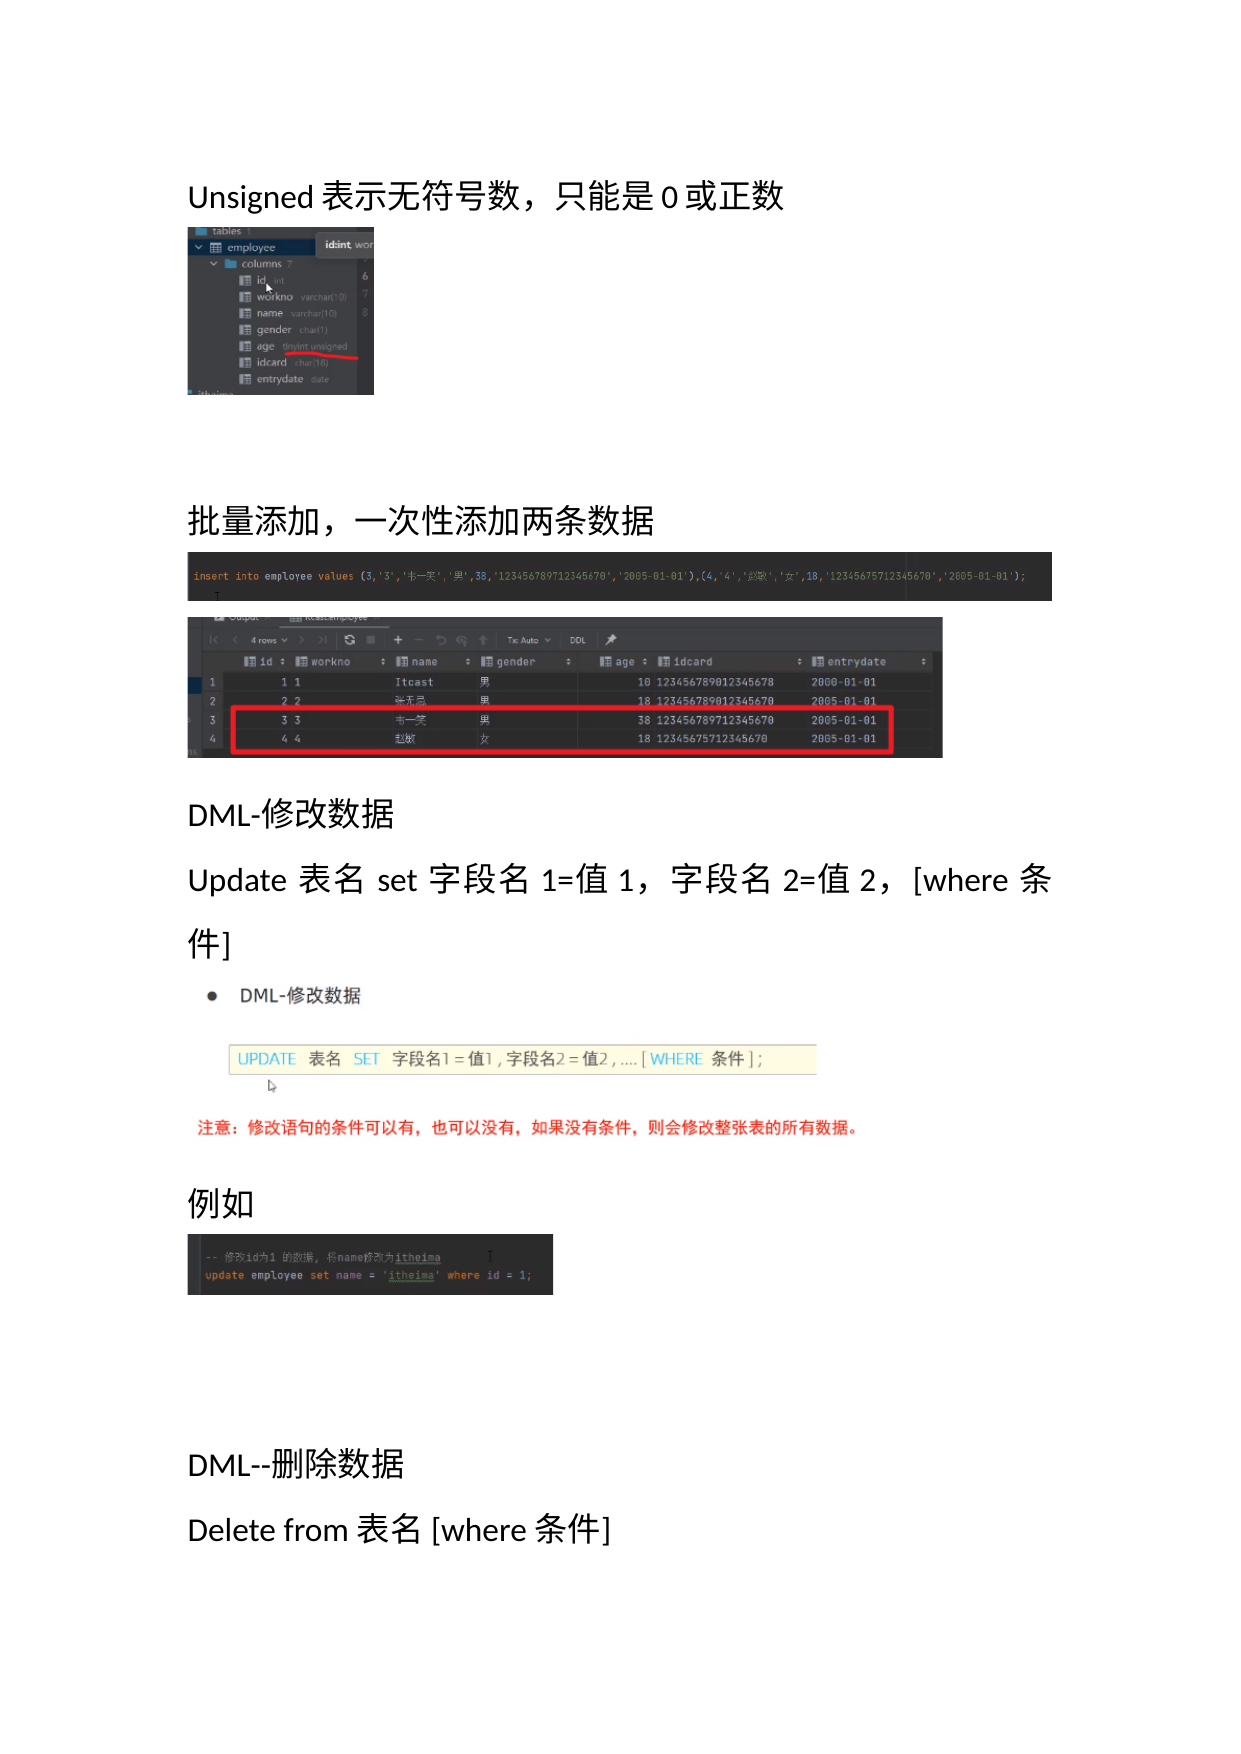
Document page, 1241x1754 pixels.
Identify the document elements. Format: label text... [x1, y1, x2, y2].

text Unsigned表示无符号数，只能是0或正数 [187, 162, 1053, 227]
text DML-修改数据 [187, 779, 1053, 844]
text DML--删除数据 [187, 1429, 1053, 1494]
text 批量添加，一次性添加两条数据 [187, 487, 1053, 552]
picture [187, 227, 374, 395]
text Update 表名 set 字段名1=值1，字段名2=值2，[where 条件] [187, 844, 1053, 974]
text 例如 [187, 1169, 1053, 1234]
picture [187, 617, 943, 758]
text Delete from 表名 [where 条件] [187, 1494, 1053, 1559]
picture [187, 1234, 554, 1295]
picture [187, 1104, 919, 1143]
picture [187, 552, 1052, 601]
picture [187, 974, 817, 1095]
